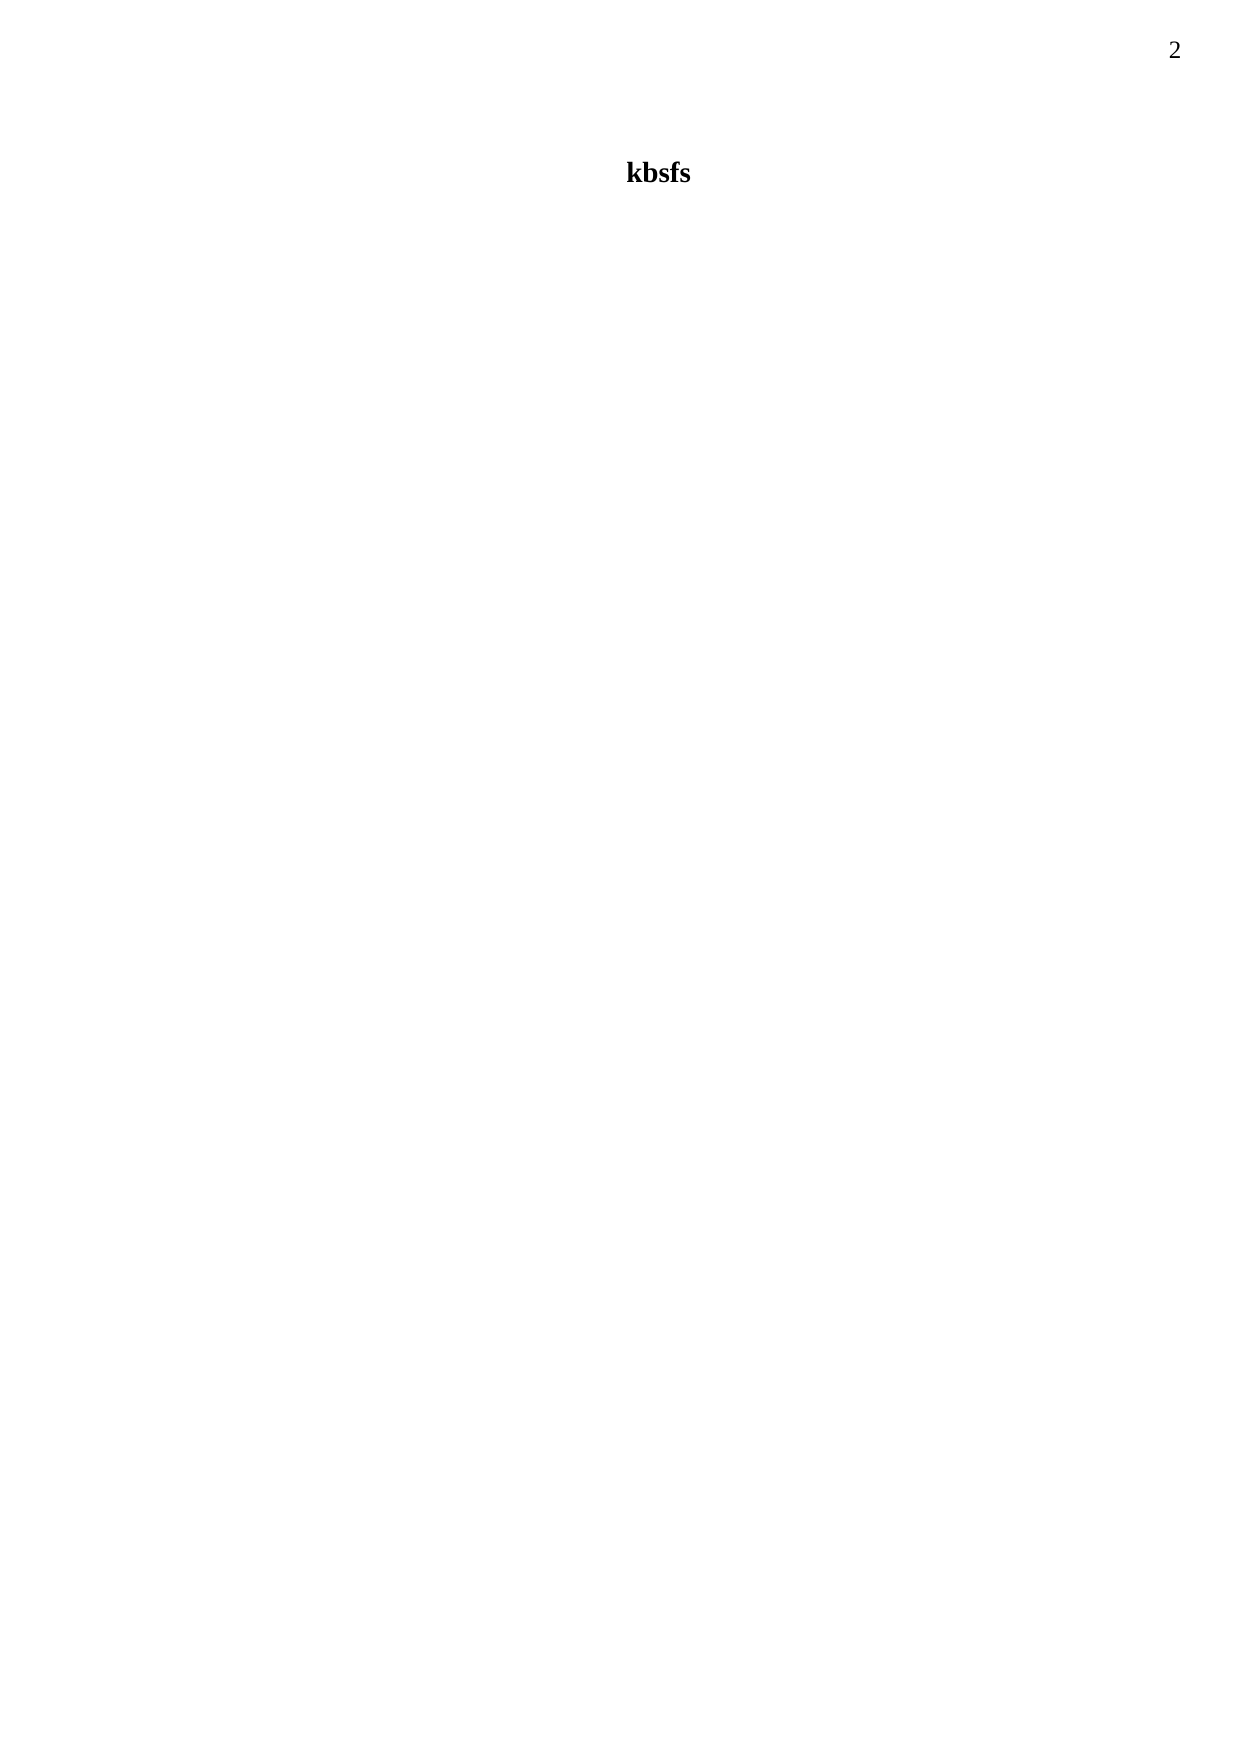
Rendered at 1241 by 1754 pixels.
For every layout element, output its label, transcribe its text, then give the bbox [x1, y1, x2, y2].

text kbsfs [136, 156, 1181, 189]
